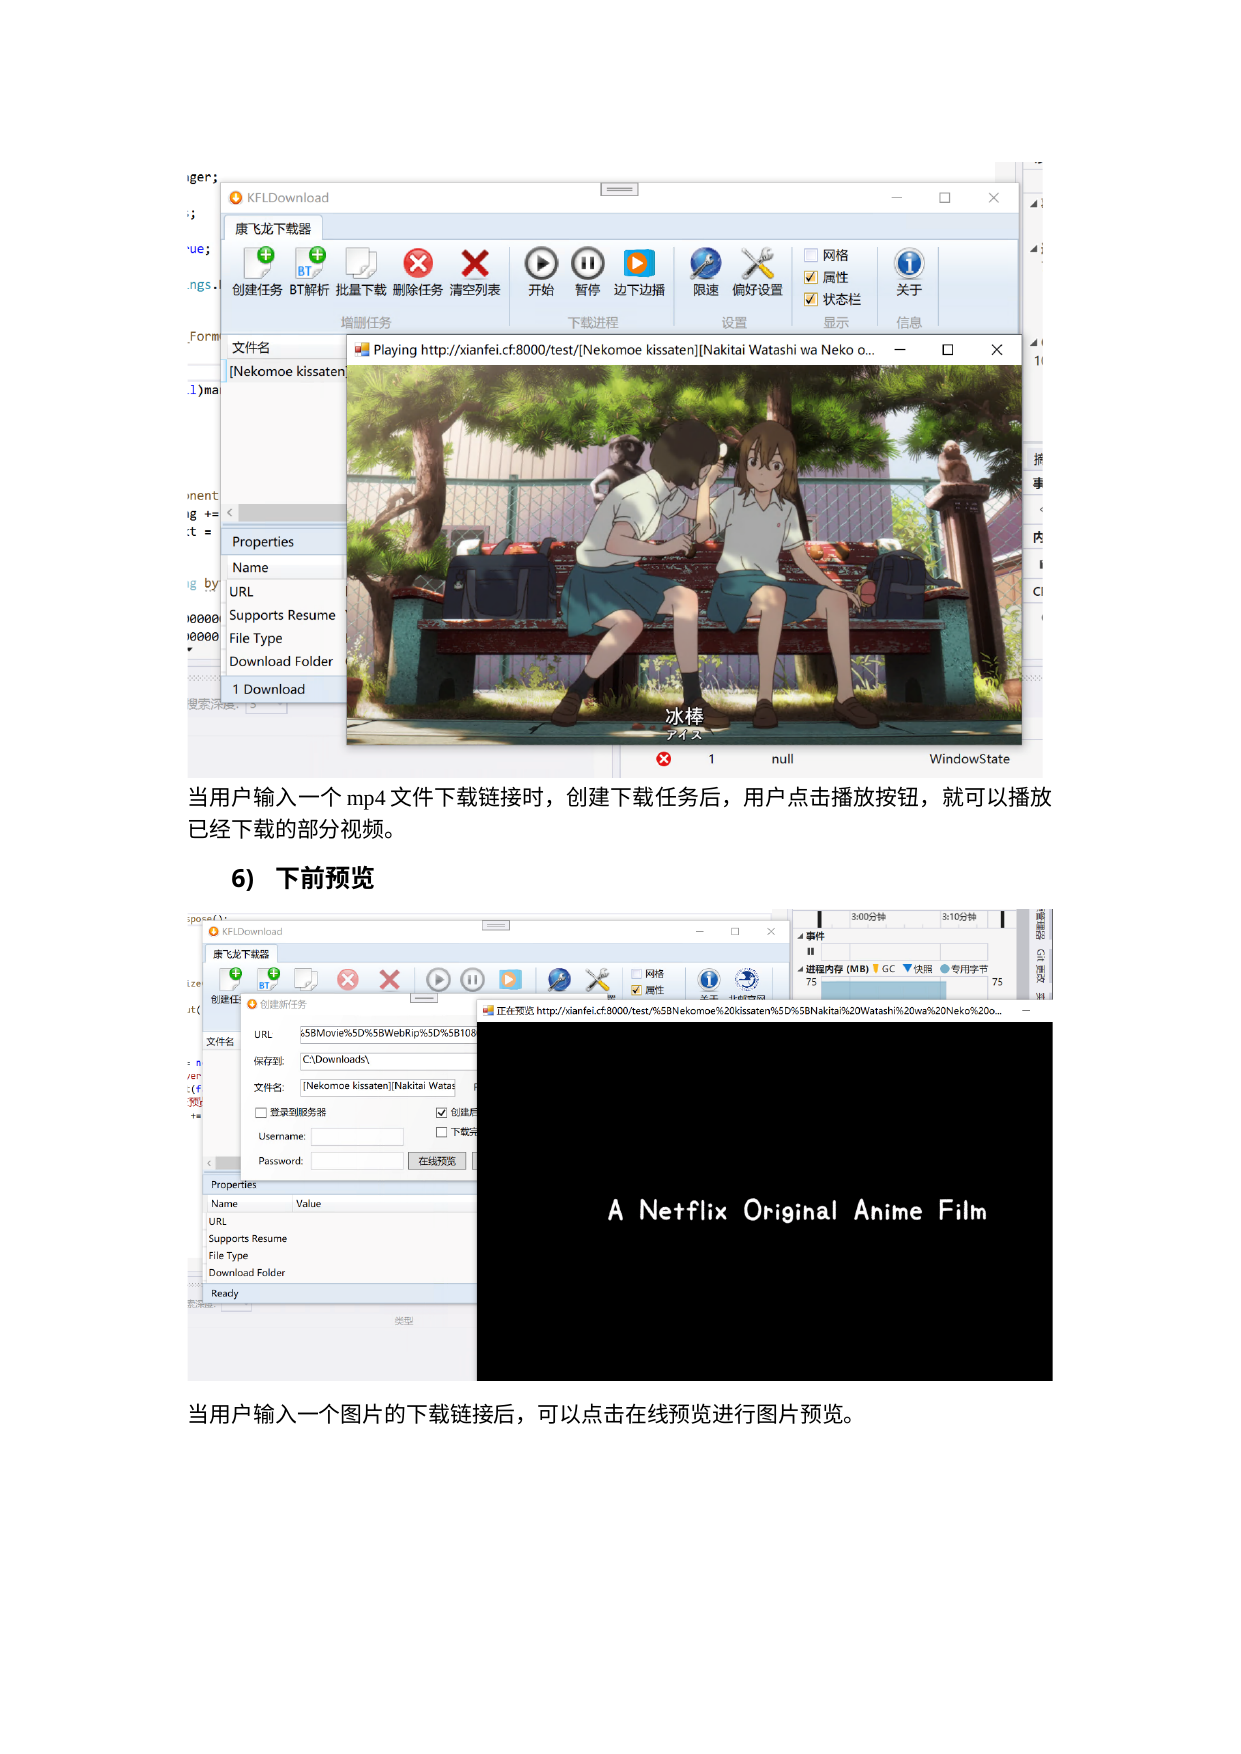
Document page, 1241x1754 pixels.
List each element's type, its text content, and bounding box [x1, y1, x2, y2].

list 下前预览 [231, 844, 1053, 909]
list 当用户输入一个mp4文件下载链接时，创建下载任务后，用户点击播放按钮，就可以播放已经下载的部分视频。 [187, 779, 1053, 844]
text 当用户输入一个图片的下载链接后，可以点击在线预览进行图片预览。 [187, 1397, 1053, 1429]
picture [187, 909, 1053, 1381]
picture [187, 162, 1043, 778]
